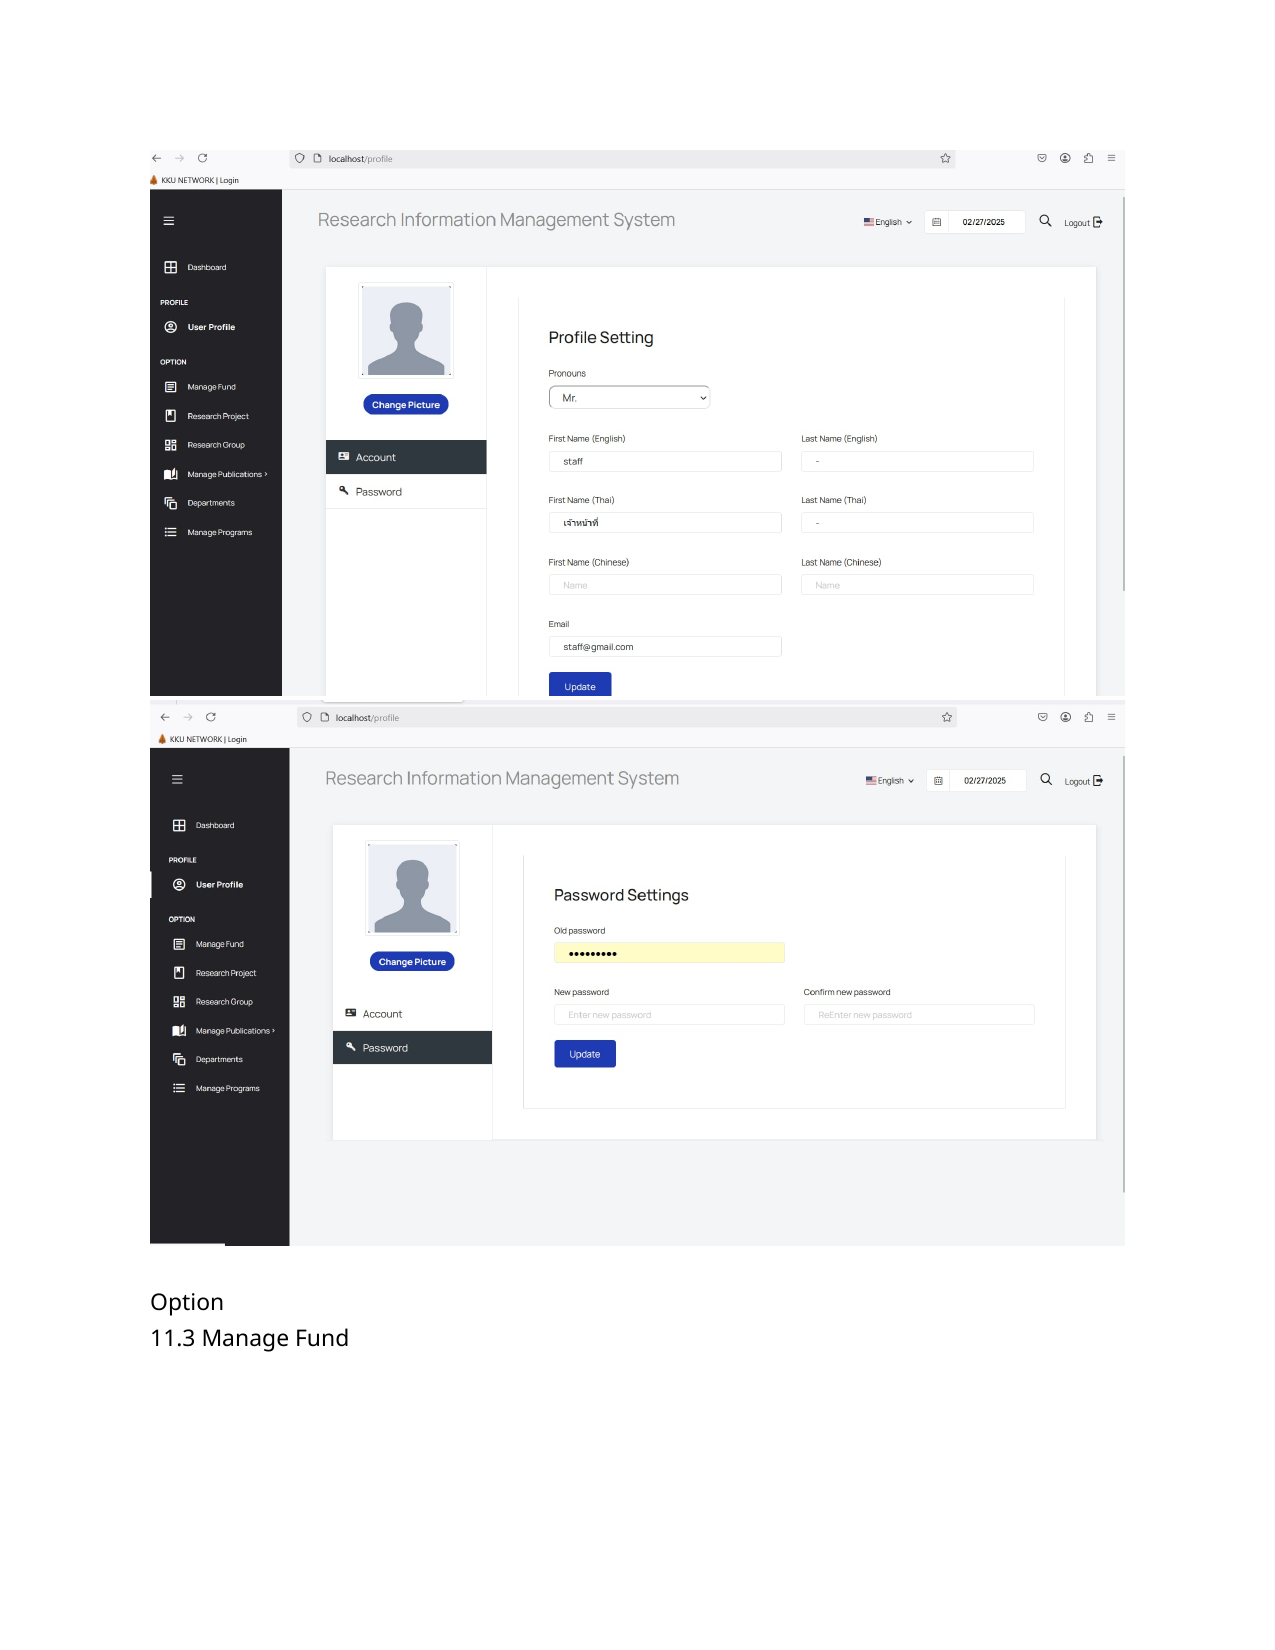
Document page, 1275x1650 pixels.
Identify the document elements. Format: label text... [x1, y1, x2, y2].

picture [150, 150, 1125, 696]
picture [150, 700, 1125, 1246]
text 11.3 Manage Fund [150, 1322, 1125, 1353]
text Option [150, 1286, 1125, 1317]
